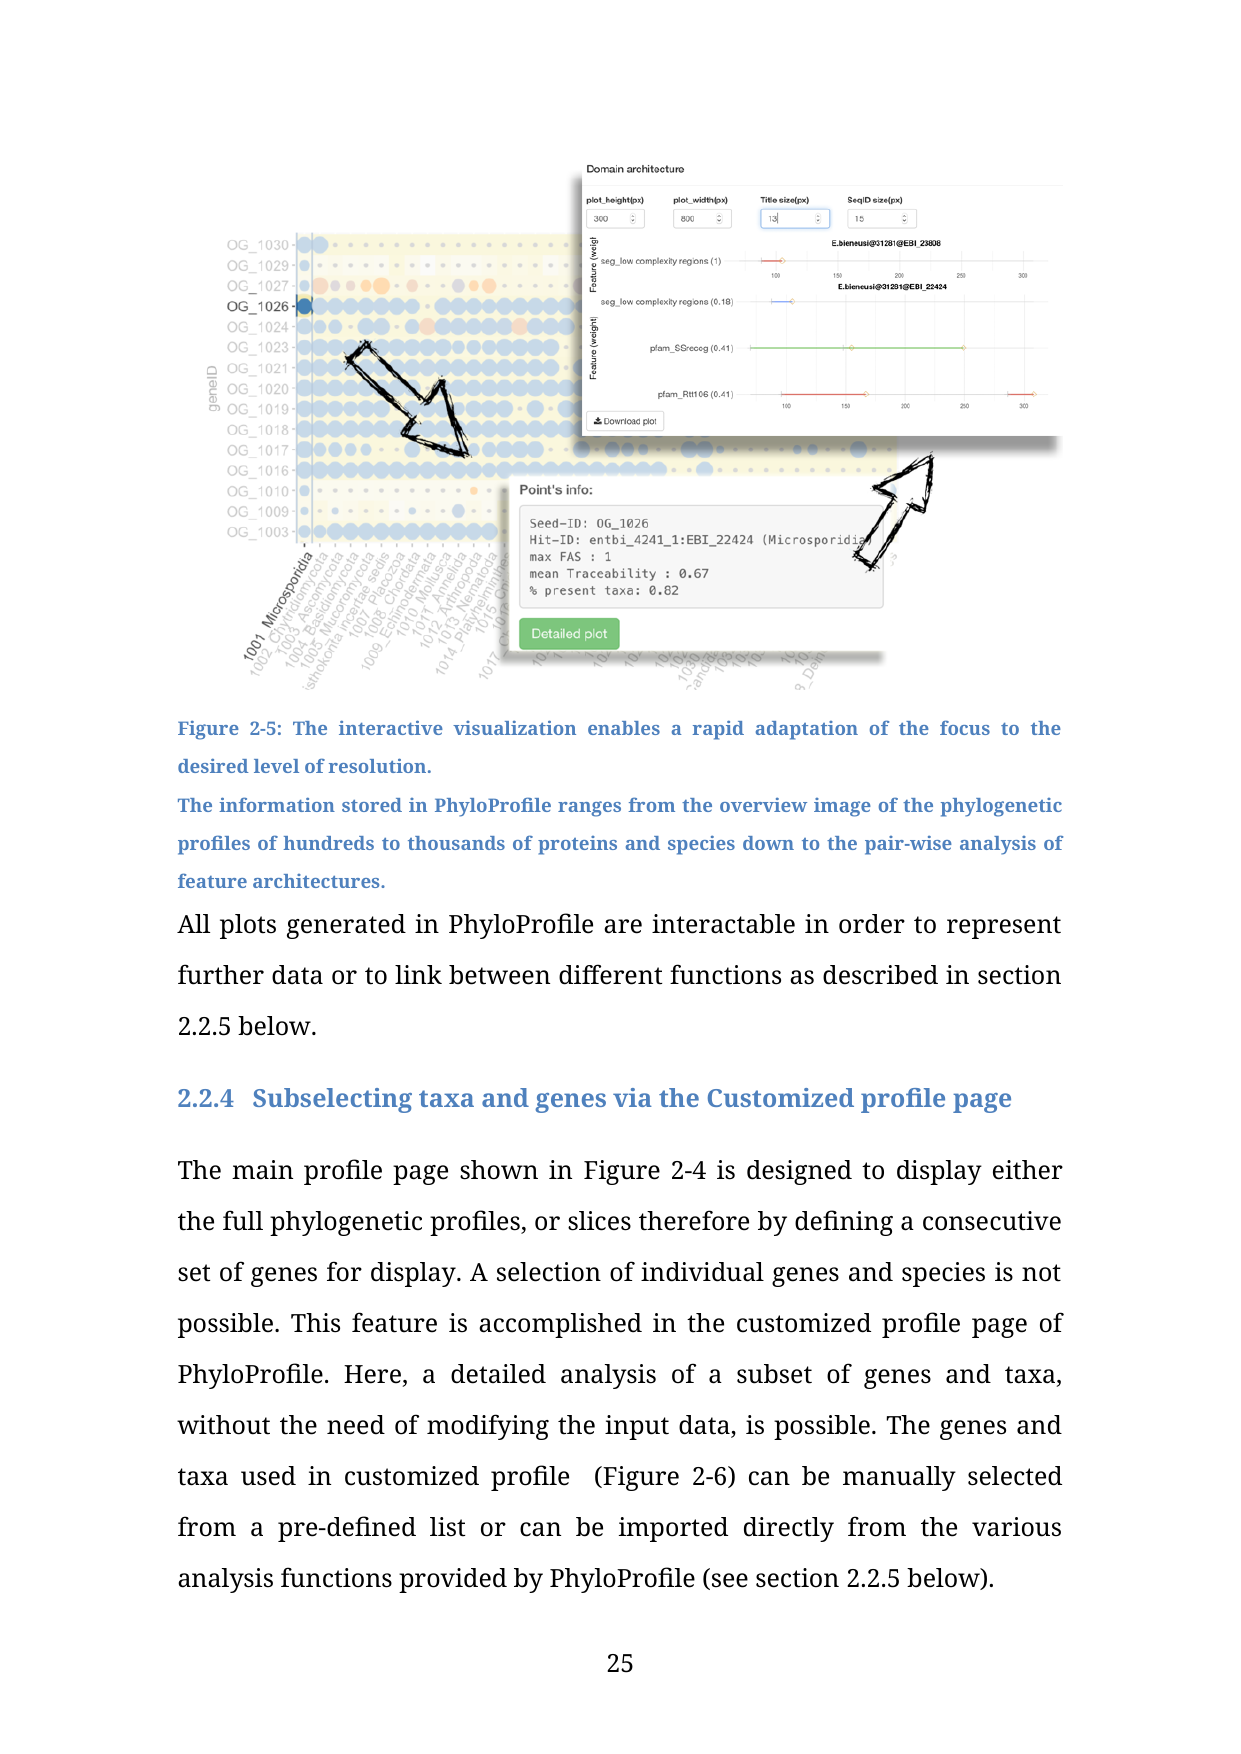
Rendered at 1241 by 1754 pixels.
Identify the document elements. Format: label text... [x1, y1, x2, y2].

text The information stored in PhyloProfile ranges from the overview image of the phylogenetic profiles of hundreds to thousands of proteins and species down to the pair-wise analysis of feature architectures. [177, 792, 1063, 894]
text All plots generated in PhyloProfile are interactable in order to represent further data or to link between different functions as described in section 2.2.5 below. [177, 907, 1063, 1043]
subtitle Subselecting taxa and genes via the Customized profile page [177, 1081, 1063, 1115]
picture [177, 147, 1063, 690]
